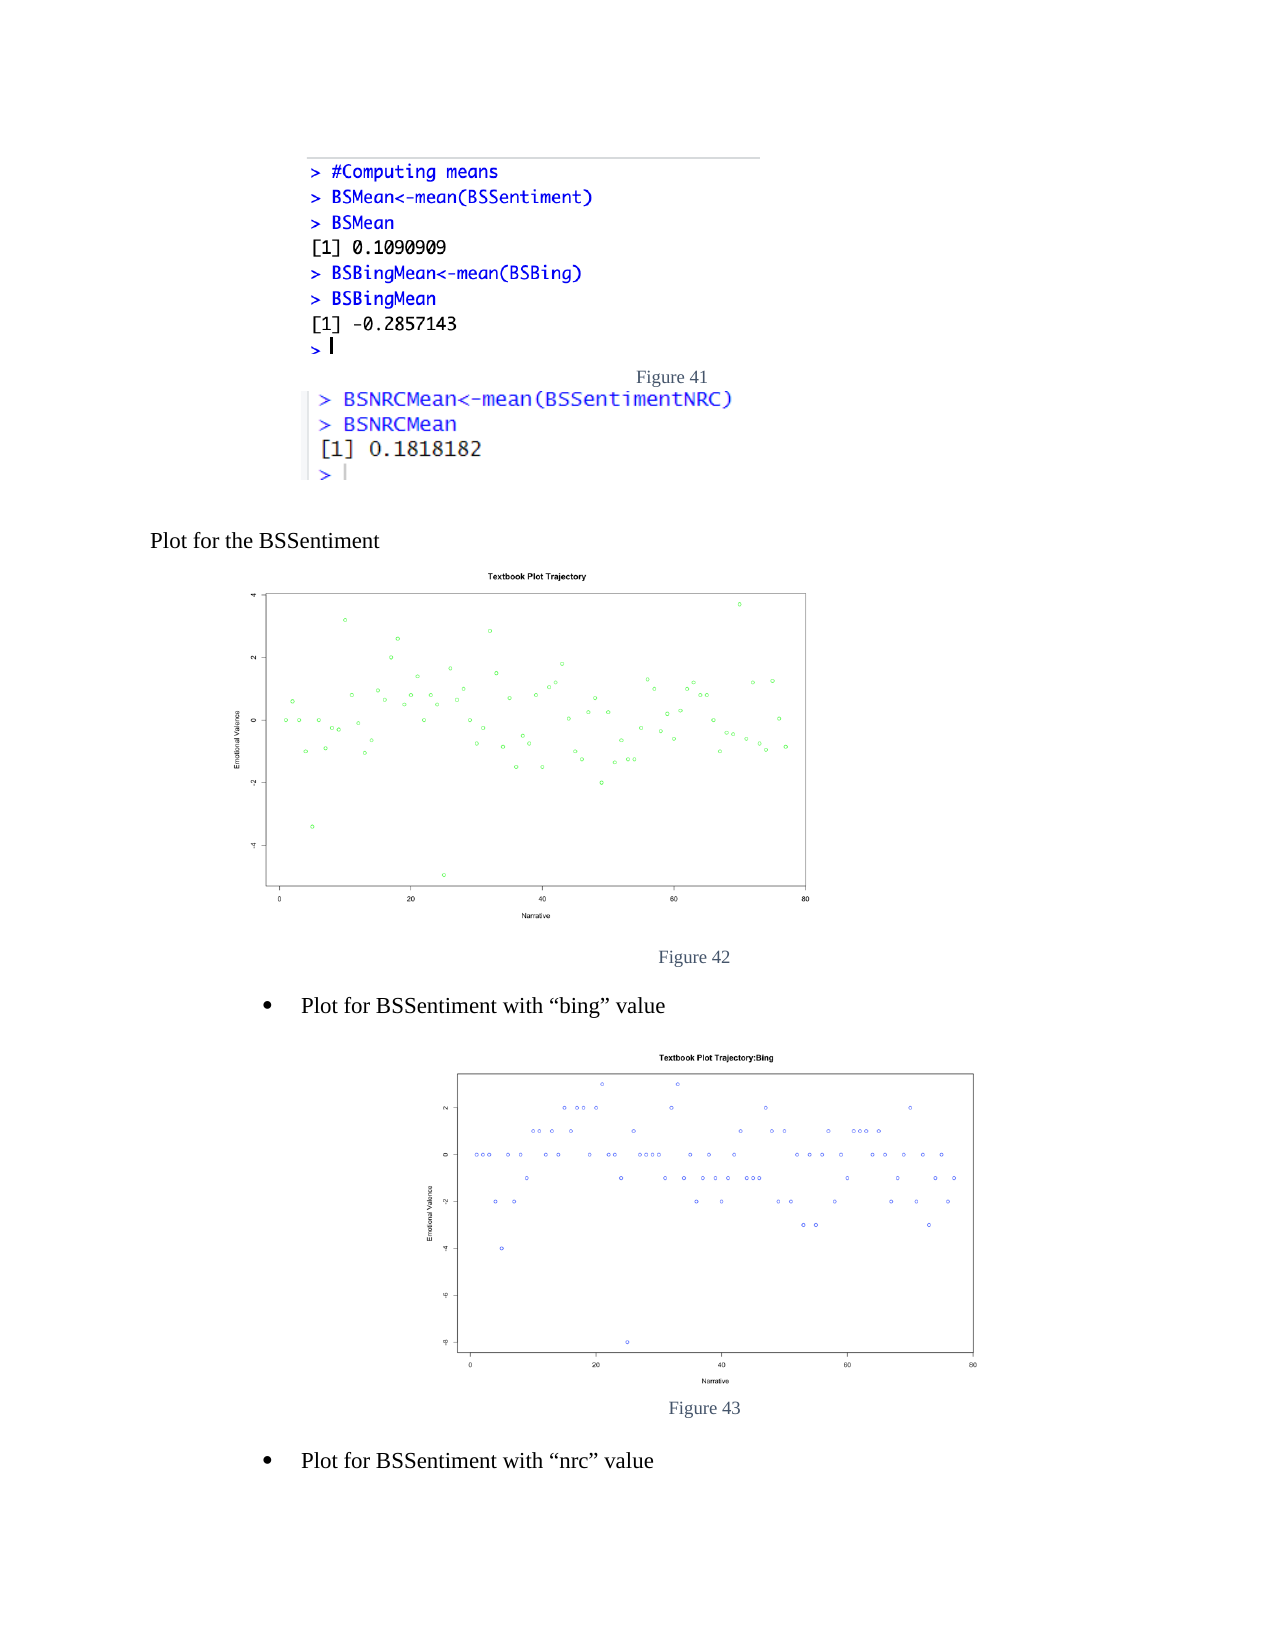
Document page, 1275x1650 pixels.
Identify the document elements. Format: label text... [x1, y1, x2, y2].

list Plot for BSSentiment with “bing” value [263, 992, 1125, 1018]
picture [231, 561, 818, 923]
picture [300, 391, 798, 480]
picture [306, 157, 760, 354]
list Plot for BSSentiment with “nrc” value [263, 1447, 1125, 1473]
picture [424, 1043, 985, 1388]
text Plot for the BSSentiment [150, 527, 1125, 553]
